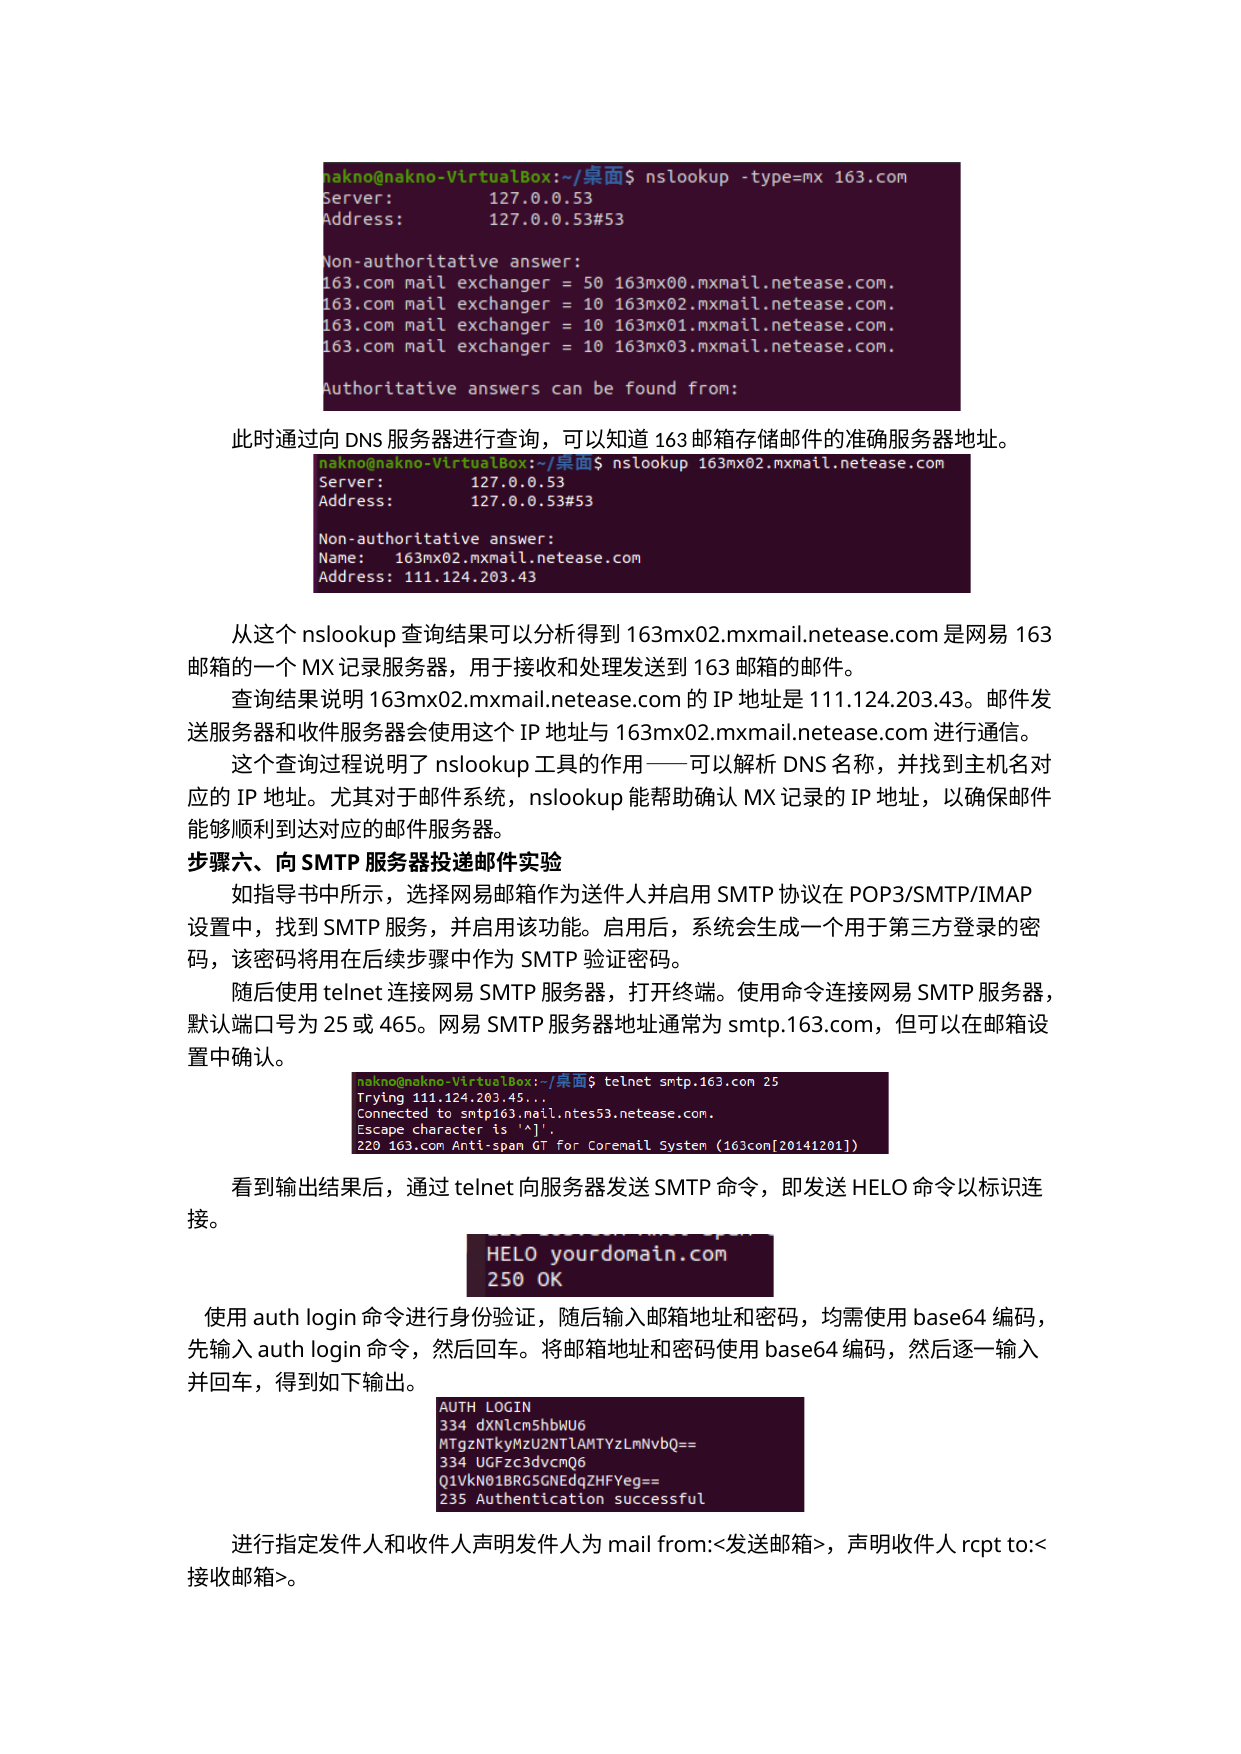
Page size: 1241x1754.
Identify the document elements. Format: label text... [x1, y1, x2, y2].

text 查询结果说明163mx02.mxmail.netease.com的IP地址是111.124.203.43。邮件发送服务器和收件服务器会使用这个IP地址与163mx02.mxmail.netease.com进行通信。 [187, 682, 1053, 747]
text 这个查询过程说明了nslookup工具的作用——可以解析DNS名称，并找到主机名对应的 IP 地址。尤其对于邮件系统，nslookup能帮助确认MX记录的IP地址，以确保邮件能够顺利到达对应的邮件服务器。 [187, 747, 1053, 844]
text 看到输出结果后，通过telnet向服务器发送SMTP命令，即发送HELO命令以标识连接。 [187, 1169, 1053, 1234]
picture [436, 1397, 805, 1512]
picture [466, 1234, 774, 1297]
text 从这个nslookup查询结果可以分析得到163mx02.mxmail.netease.com是网易 163 邮箱的一个MX记录服务器，用于接收和处理发送到163邮箱的邮件。 [187, 617, 1053, 682]
picture [351, 1072, 889, 1154]
text 使用auth login命令进行身份验证，随后输入邮箱地址和密码，均需使用base64 编码，先输入auth login命令，然后回车。将邮箱地址和密码使用base64编码，然后逐一输入并回车，得到如下输出。 [187, 1299, 1053, 1397]
text 进行指定发件人和收件人声明发件人为mail from:<发送邮箱>，声明收件人rcpt to:<接收邮箱>。 [187, 1527, 1053, 1592]
picture [323, 162, 961, 411]
text 此时通过向DNS服务器进行查询，可以知道163邮箱存储邮件的准确服务器地址。 [187, 422, 1053, 454]
text 随后使用telnet连接网易SMTP服务器，打开终端。使用命令连接网易SMTP服务器，默认端口号为25或 465。网易SMTP服务器地址通常为smtp.163.com，但可以在邮箱设置中确认。 [187, 974, 1053, 1072]
picture [313, 454, 971, 593]
text 如指导书中所示，选择网易邮箱作为送件人并启用SMTP协议在POP3/SMTP/IMAP设置中，找到SMTP服务，并启用该功能。启用后，系统会生成一个用于第三方登录的密码，该密码将用在后续步骤中作为 SMTP 验证密码。 [187, 877, 1053, 974]
text 步骤六、向SMTP服务器投递邮件实验 [187, 844, 1053, 877]
